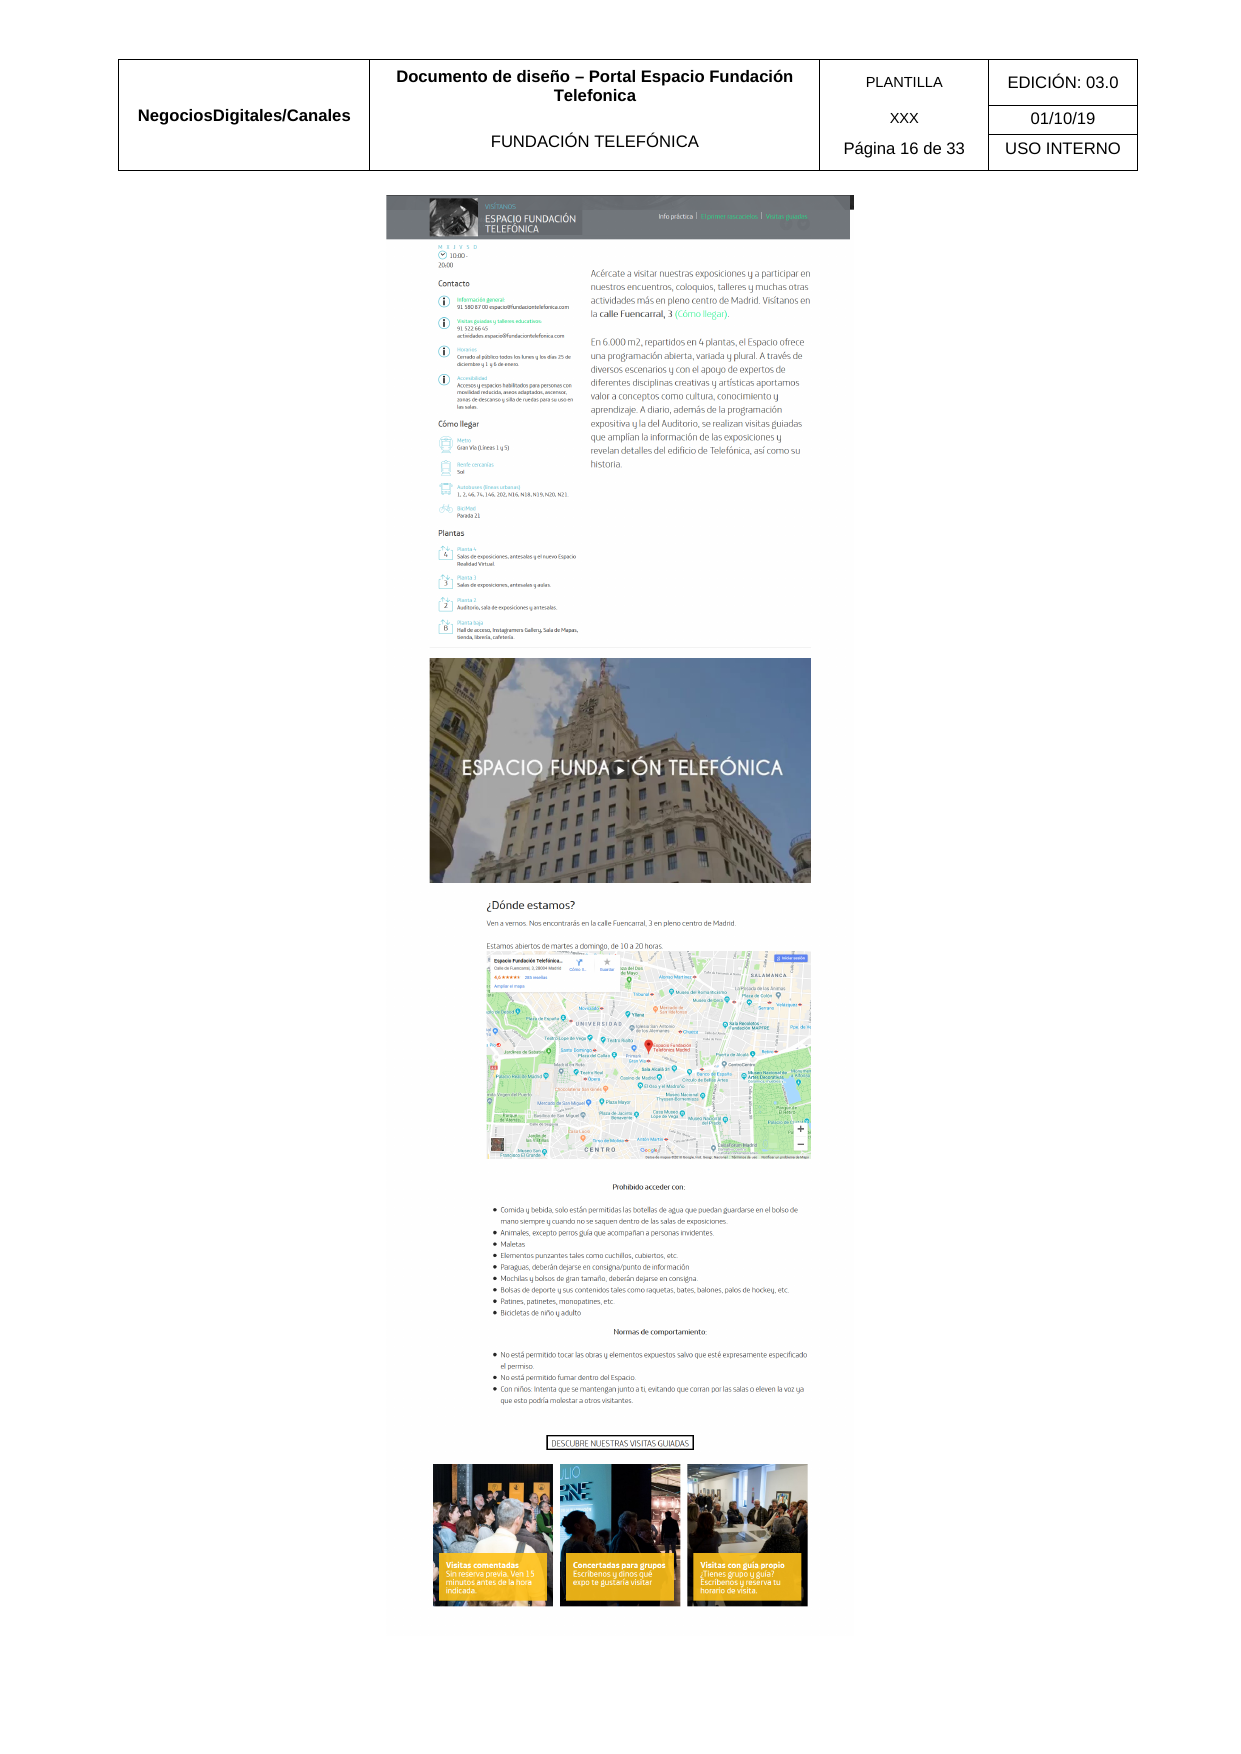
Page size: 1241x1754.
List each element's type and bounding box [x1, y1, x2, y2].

picture [386, 195, 854, 1636]
